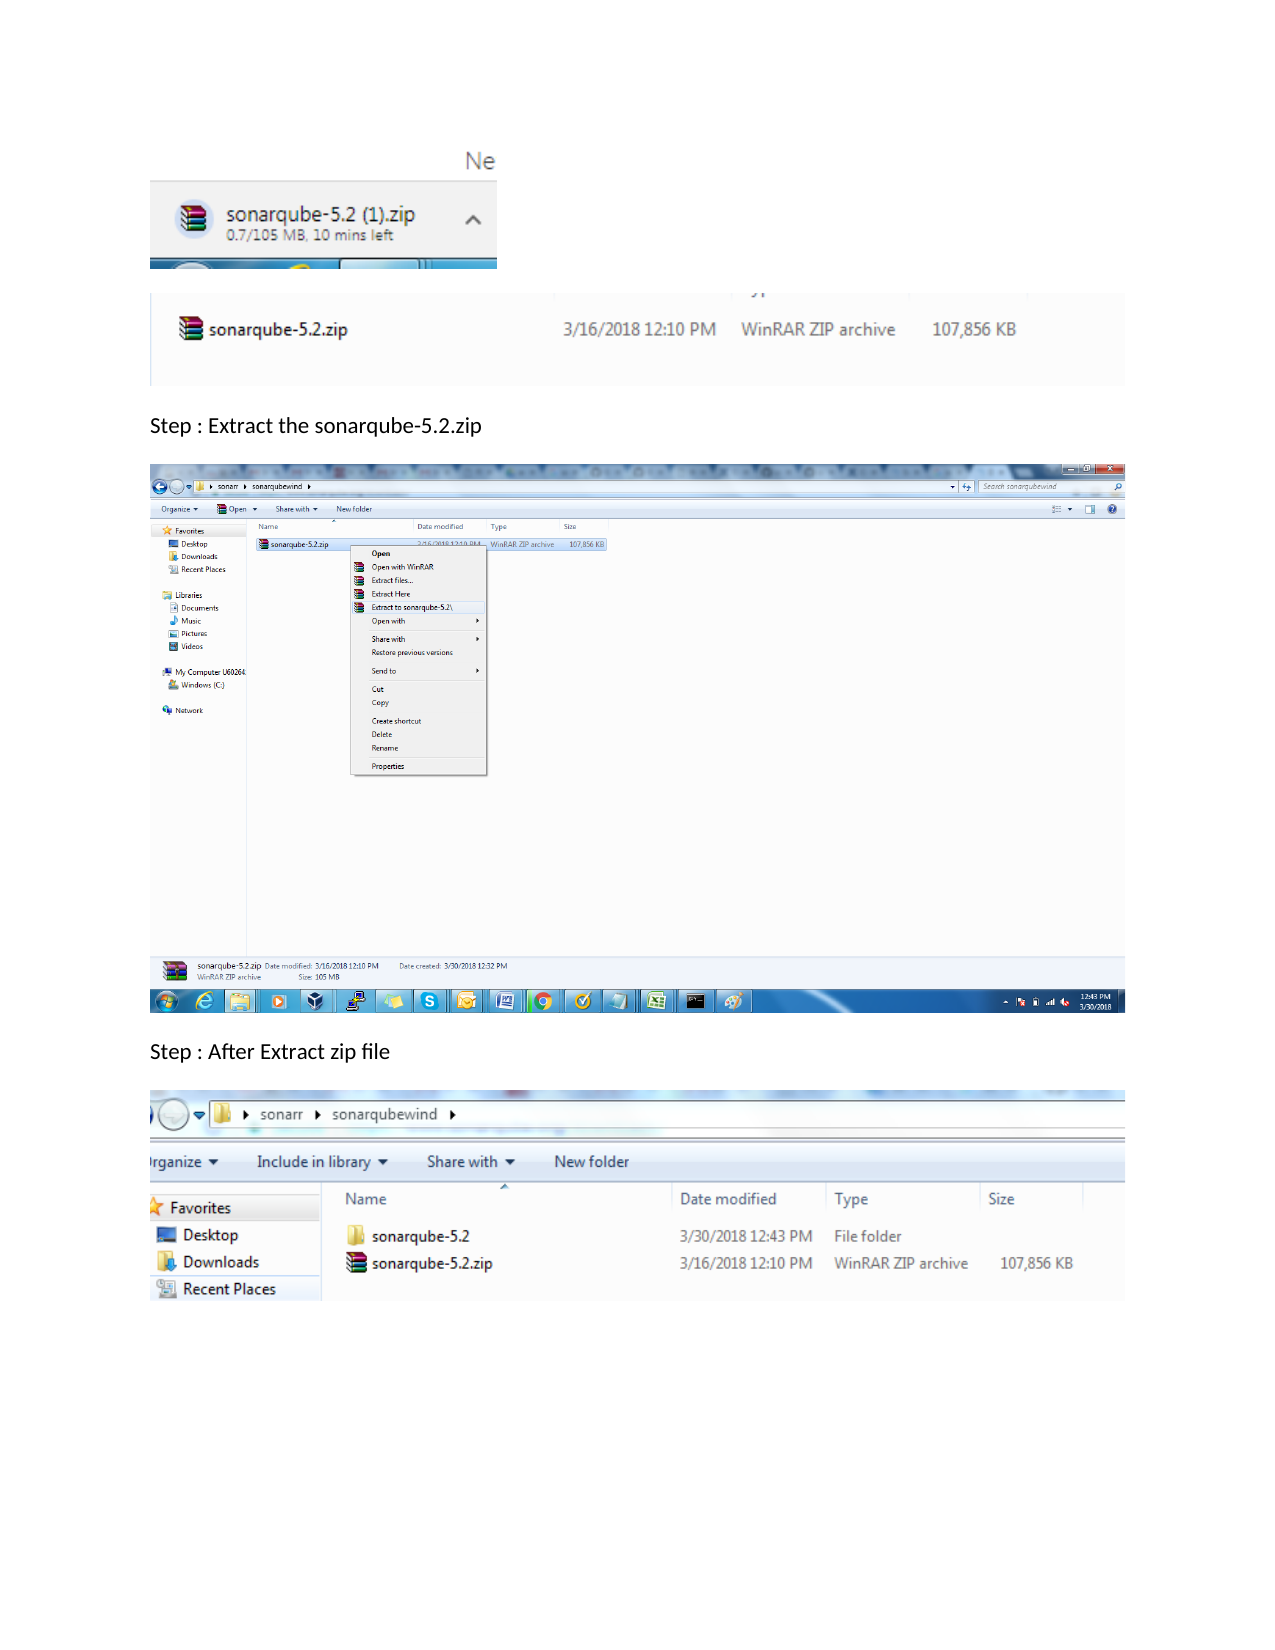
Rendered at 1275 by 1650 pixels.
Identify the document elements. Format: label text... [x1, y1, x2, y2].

picture [150, 1090, 1125, 1301]
picture [150, 464, 1125, 1013]
text Step : Extract the sonarqube-5.2.zip [150, 411, 1125, 439]
text Step : After Extract zip file [150, 1037, 1125, 1065]
picture [150, 150, 497, 269]
picture [150, 293, 1125, 386]
